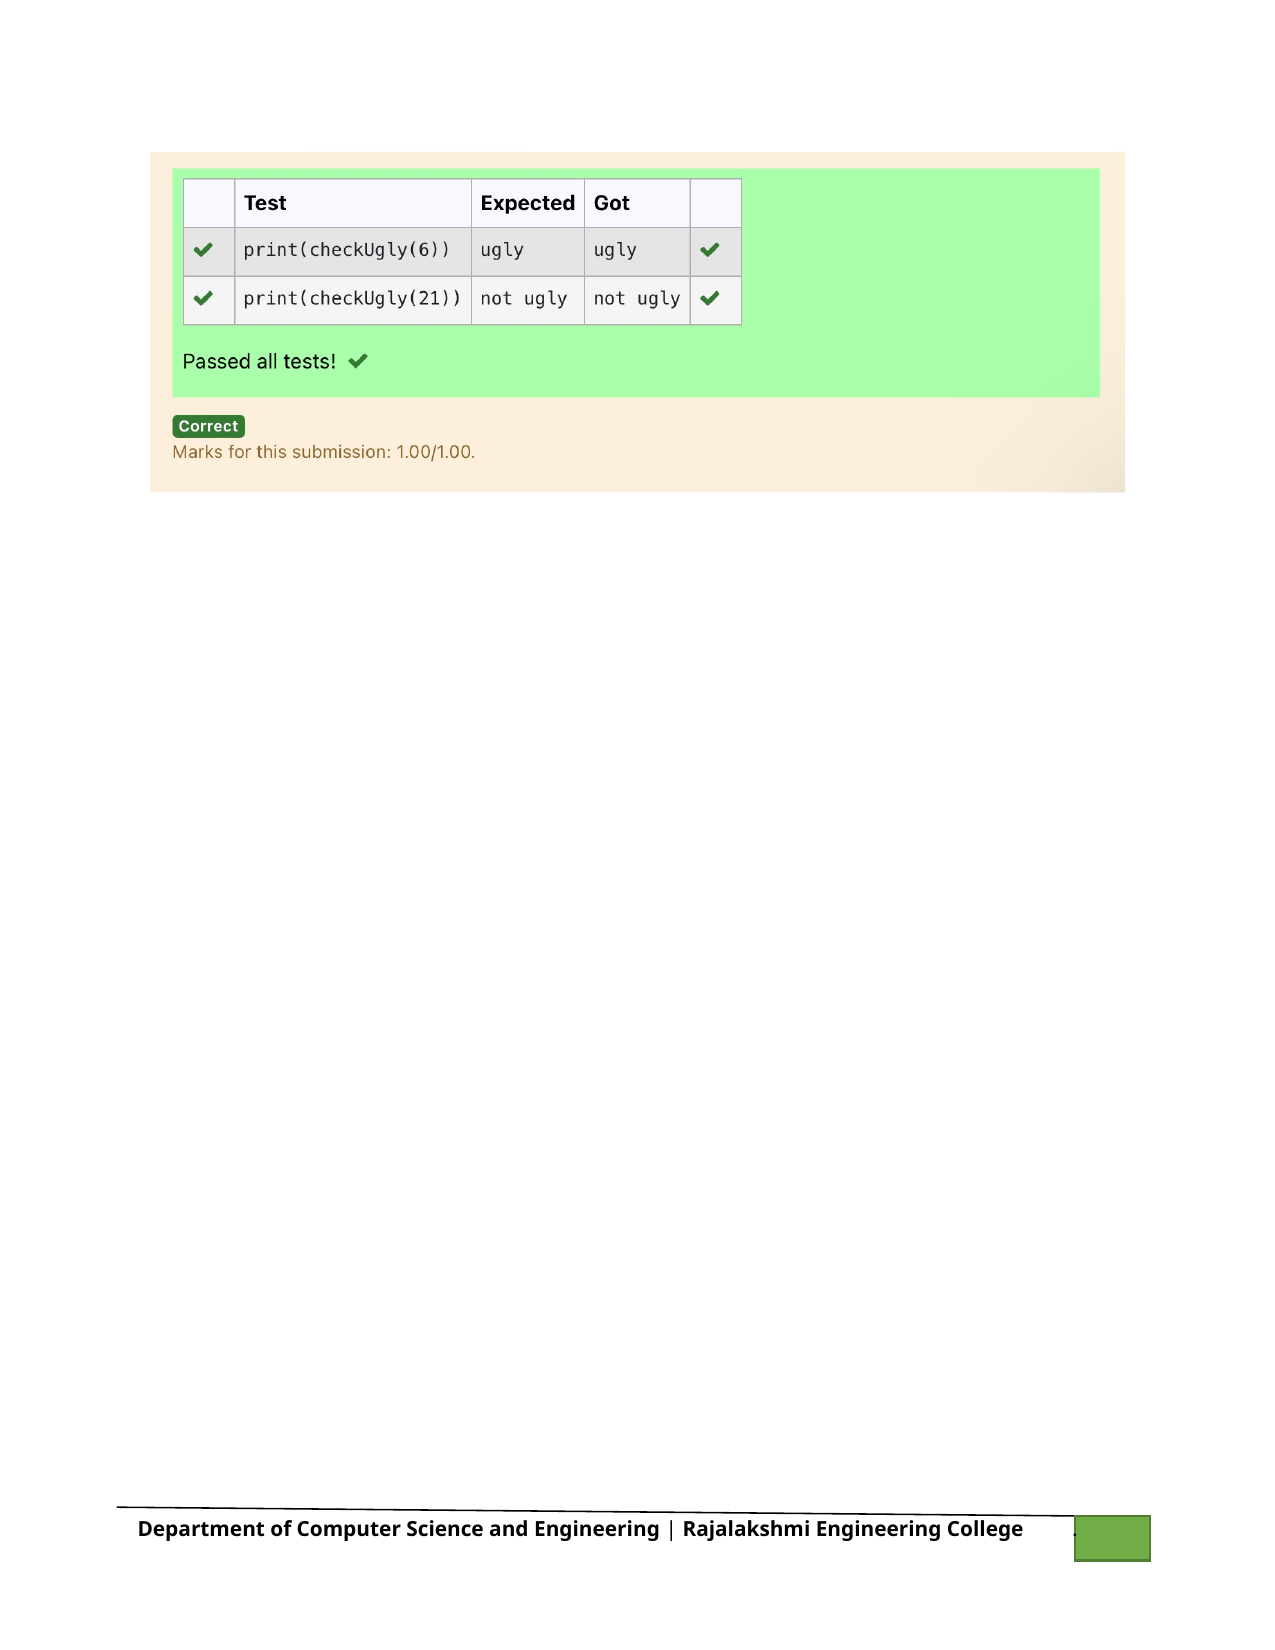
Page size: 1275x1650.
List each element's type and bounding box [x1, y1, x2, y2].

picture [150, 148, 1125, 493]
